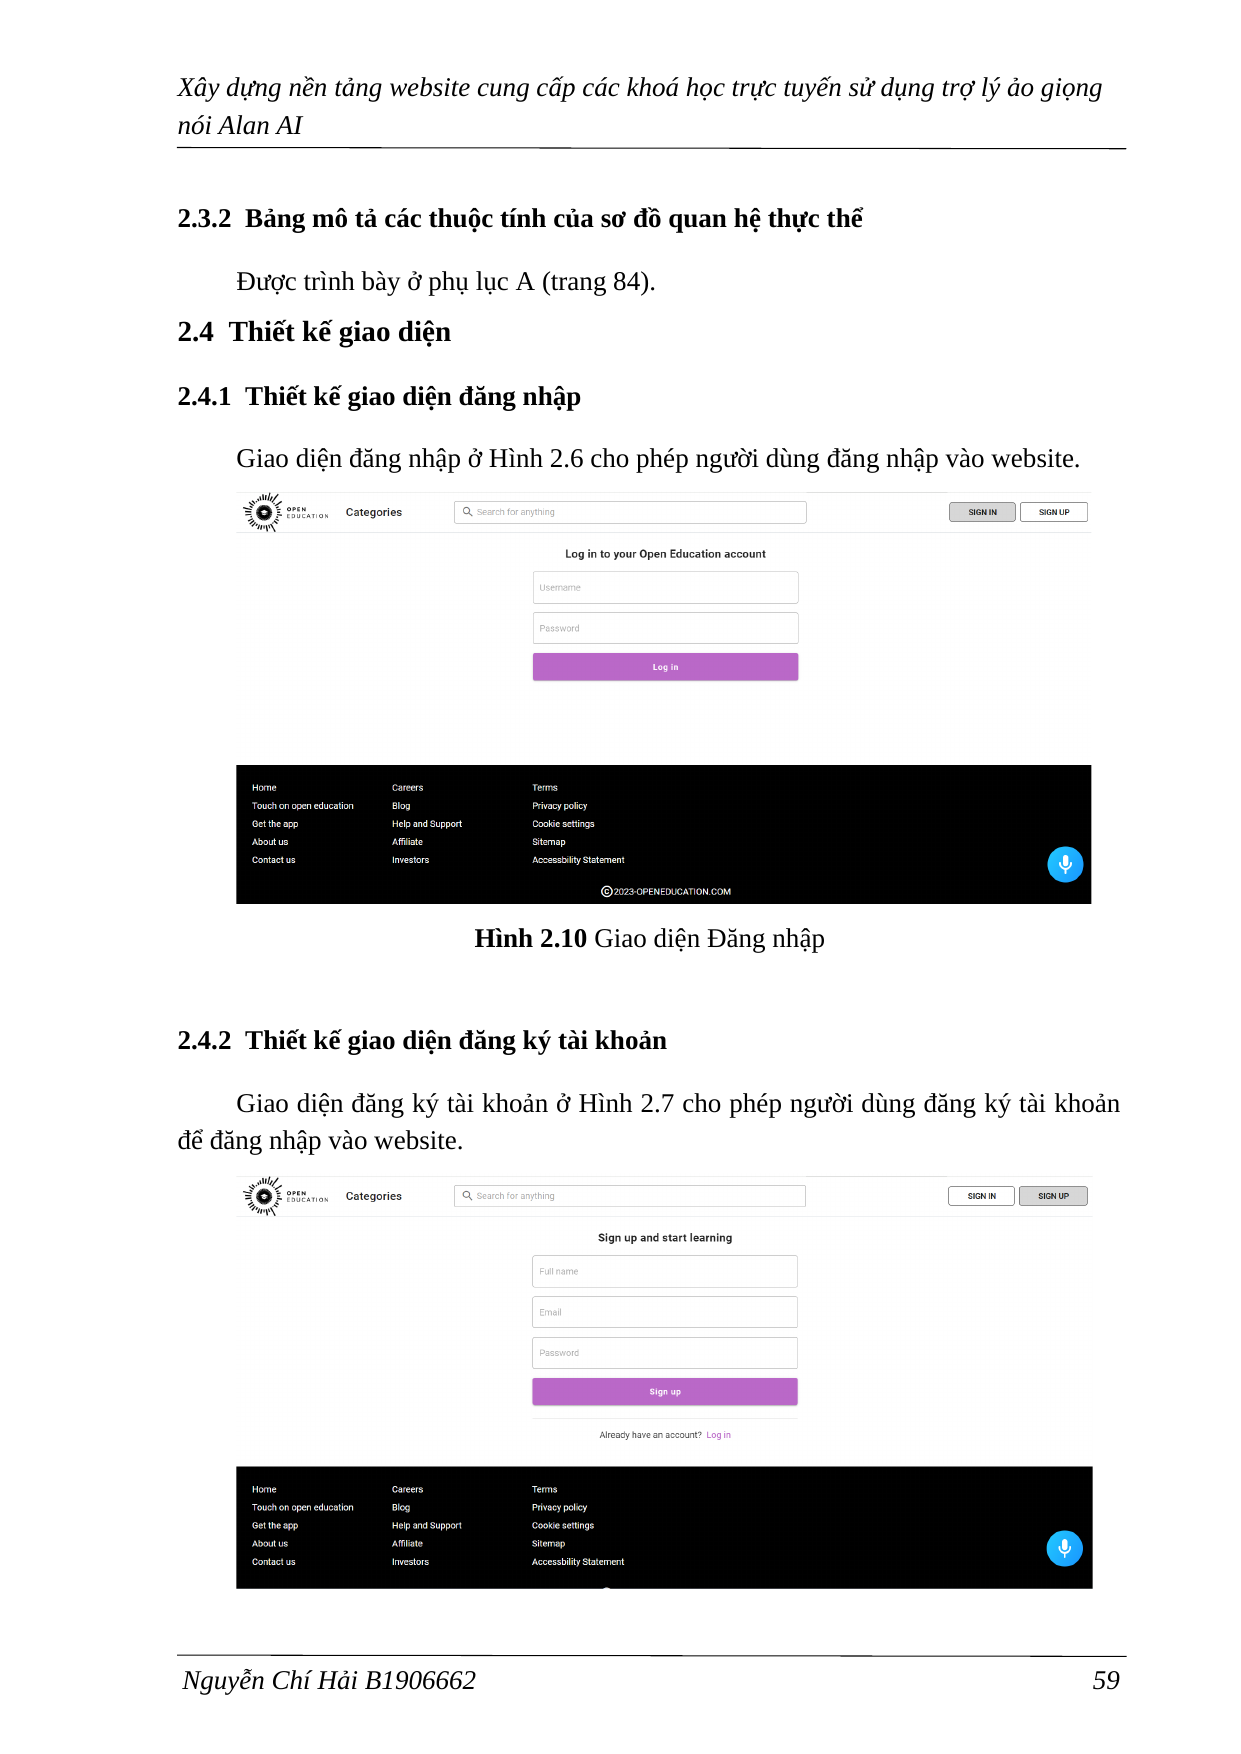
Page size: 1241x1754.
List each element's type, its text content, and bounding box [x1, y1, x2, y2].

text Được trình bày ở phụ lục A (trang 84). [177, 264, 1122, 296]
text Giao diện đăng nhập ở Hình 2.6 cho phép người dùng đăng nhập vào website. [177, 442, 1122, 473]
subtitle Thiết kế giao diện đăng nhập [177, 379, 1122, 411]
subtitle Thiết kế giao diện [177, 314, 1122, 348]
picture [236, 1173, 1093, 1589]
picture [236, 491, 1092, 904]
subtitle Thiết kế giao diện đăng ký tài khoản [177, 1024, 1122, 1056]
subtitle Bảng mô tả các thuộc tính của sơ đồ quan hệ thực thể [177, 202, 1122, 233]
text Giao diện đăng ký tài khoản ở Hình 2.7 cho phép người dùng đăng ký tài khoản để đăng nhập vào website. [177, 1087, 1122, 1155]
